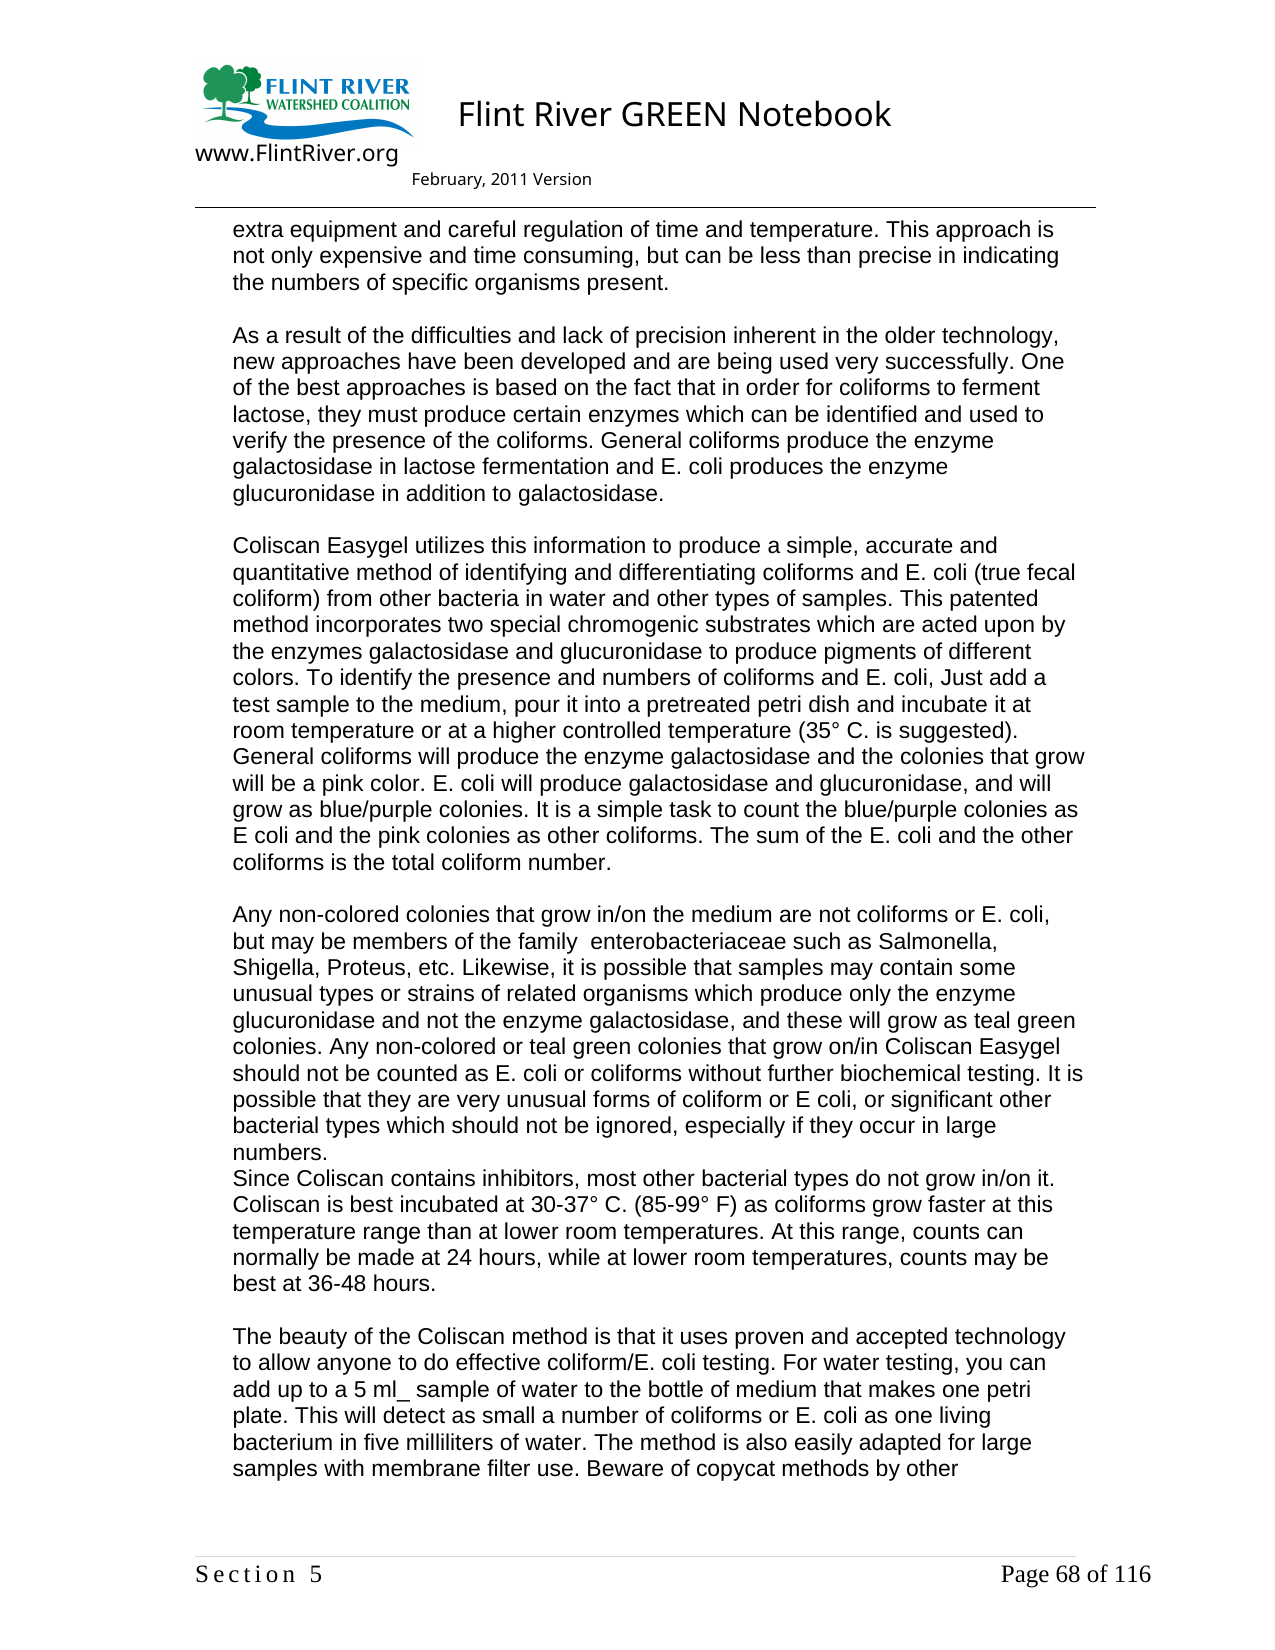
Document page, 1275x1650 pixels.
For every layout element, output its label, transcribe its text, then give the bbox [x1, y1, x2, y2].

picture [195, 56, 421, 147]
